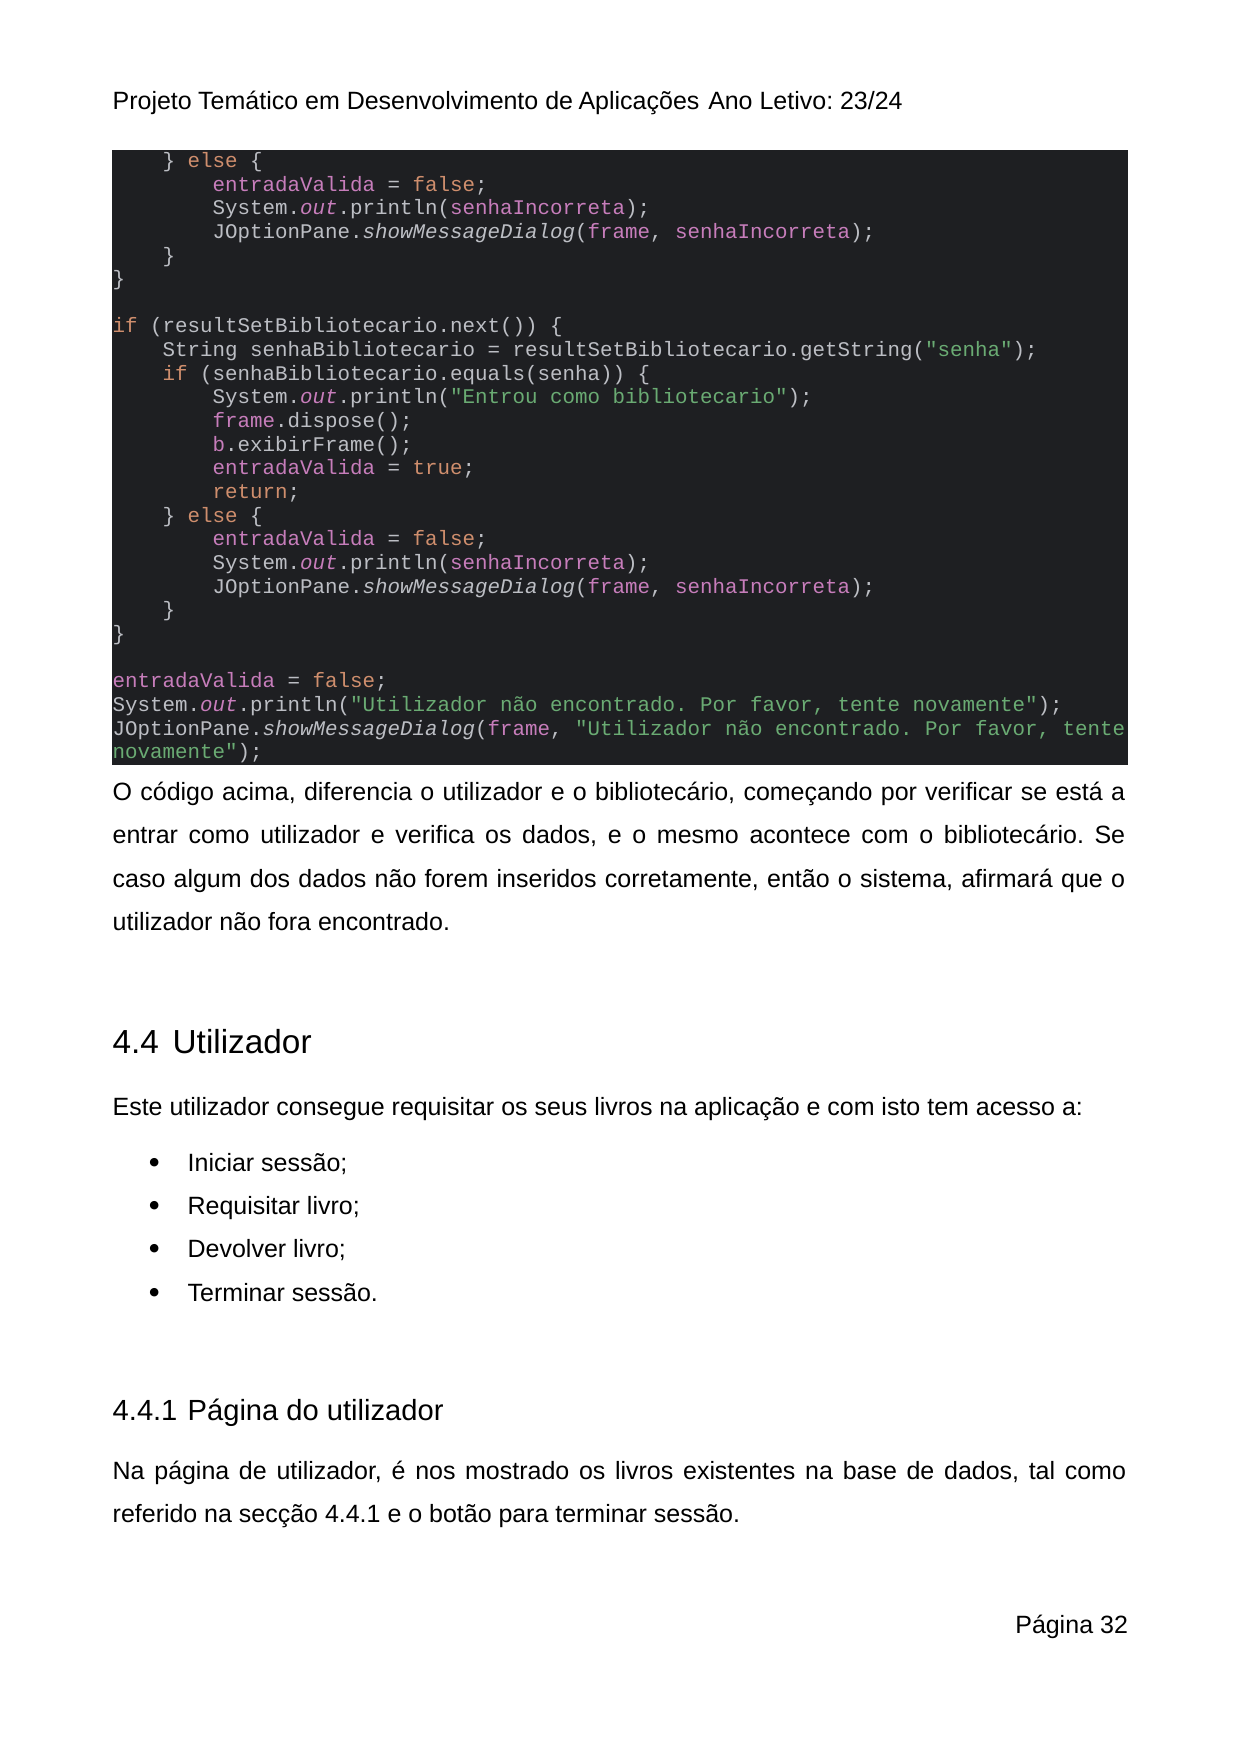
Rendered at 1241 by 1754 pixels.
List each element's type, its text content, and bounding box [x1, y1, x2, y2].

text O código acima, diferencia o utilizador e o bibliotecário, começando por verificar se está a entrar como utilizador e verifica os dados, e o mesmo acontece com o bibliotecário. Se caso algum dos dados não forem inseridos corretamente, então o sistema, afirmará que o utilizador não fora encontrado. [112, 777, 1128, 935]
list Terminar sessão. [150, 1277, 1128, 1306]
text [112, 150, 1128, 765]
text Na página de utilizador, é nos mostrado os livros existentes na base de dados, tal como referido na secção 4.4.1 e o botão para terminar sessão. [112, 1456, 1128, 1528]
list Requisitar livro; [150, 1191, 1128, 1220]
list Devolver livro; [150, 1234, 1128, 1263]
list Iniciar sessão; [150, 1148, 1128, 1177]
subtitle Página do utilizador [112, 1393, 1128, 1427]
text Este utilizador consegue requisitar os seus livros na aplicação e com isto tem acesso a: [112, 1092, 1128, 1121]
subtitle Utilizador [112, 1022, 1128, 1061]
